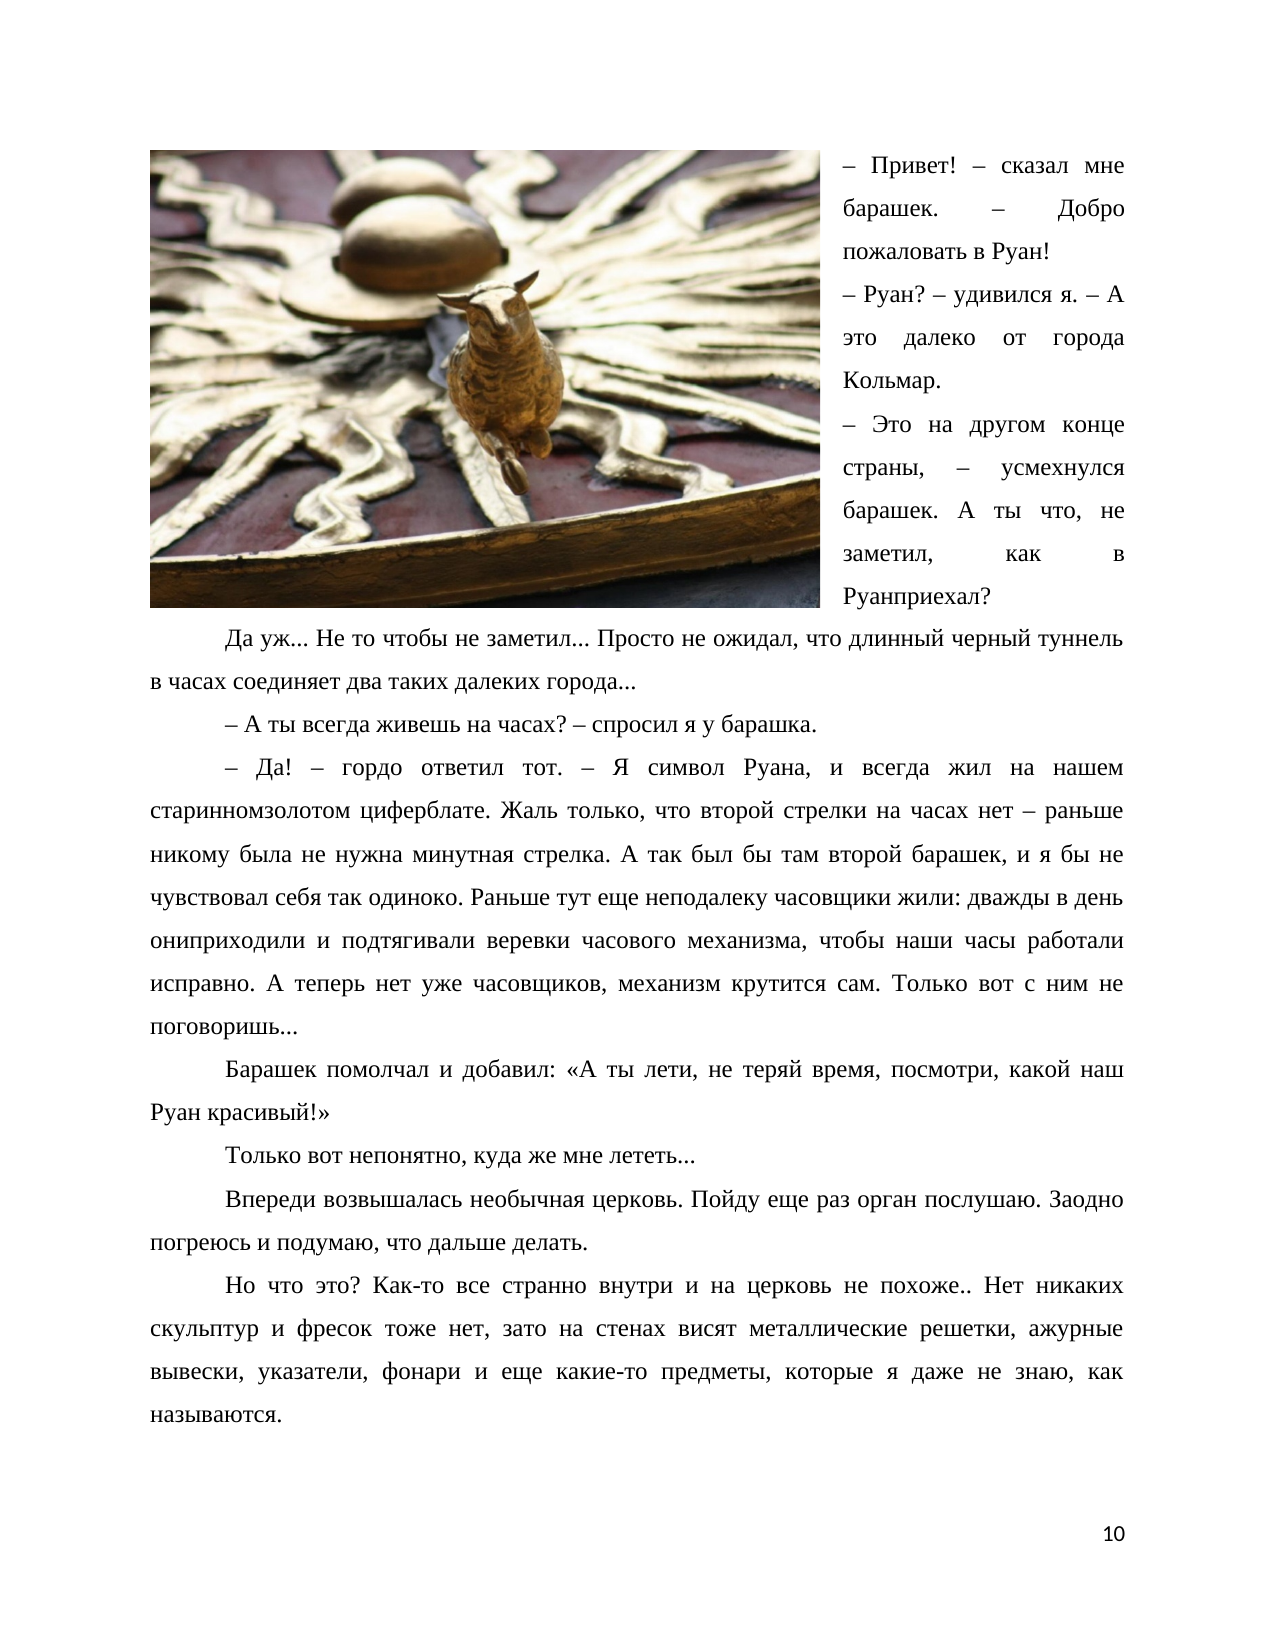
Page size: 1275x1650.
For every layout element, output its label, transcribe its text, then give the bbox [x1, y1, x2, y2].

text Барашек помолчал и добавил: «А ты лети, не теряй время, посмотри, какой наш Руан красивый!» [150, 1054, 1125, 1126]
text Но что это? Как-то все странно внутри и на церковь не похоже.. Нет никаких скульптур и фресок тоже нет, зато на стенах висят металлические решетки, ажурные вывески, указатели, фонари и еще какие-то предметы, которые я даже не знаю, как называются. [150, 1270, 1125, 1428]
text Только вот непонятно, куда же мне лететь... [150, 1141, 1125, 1169]
text Да уж... Не то чтобы не заметил... Просто не ожидал, что длинный черный туннель в часах соединяет два таких далеких города... [150, 623, 1125, 695]
text Впереди возвышалась необычная церковь. Пойду еще раз орган послушаю. Заодно погреюсь и подумаю, что дальше делать. [150, 1184, 1125, 1256]
picture [150, 150, 821, 608]
table_header [139, 150, 831, 623]
text – А ты всегда живешь на часах? – спросил я у барашка. [150, 709, 1125, 738]
text – Да! – гордо ответил тот. – Я символ Руана, и всегда жил на нашем старинномзолотом циферблате. Жаль только, что второй стрелки на часах нет – раньше никому была не нужна минутная стрелка. А так был бы там второй барашек, и я бы не чувствовал себя так одиноко. Раньше тут еще неподалеку часовщики жили: дважды в день ониприходили и подтягивали веревки часового механизма, чтобы наши часы работали исправно. А теперь нет уже часовщиков, механизм крутится сам. Только вот с ним не поговоришь... [150, 752, 1125, 1040]
table_header – Привет! – сказал мне барашек. – Добро пожаловать в Руан! – Руан? – удивился я. – А это далеко от города Кольмар. – Это на другом конце страны, – усмехнулся барашек. А ты что, не заметил, как в Руанприехал? [831, 150, 1136, 623]
